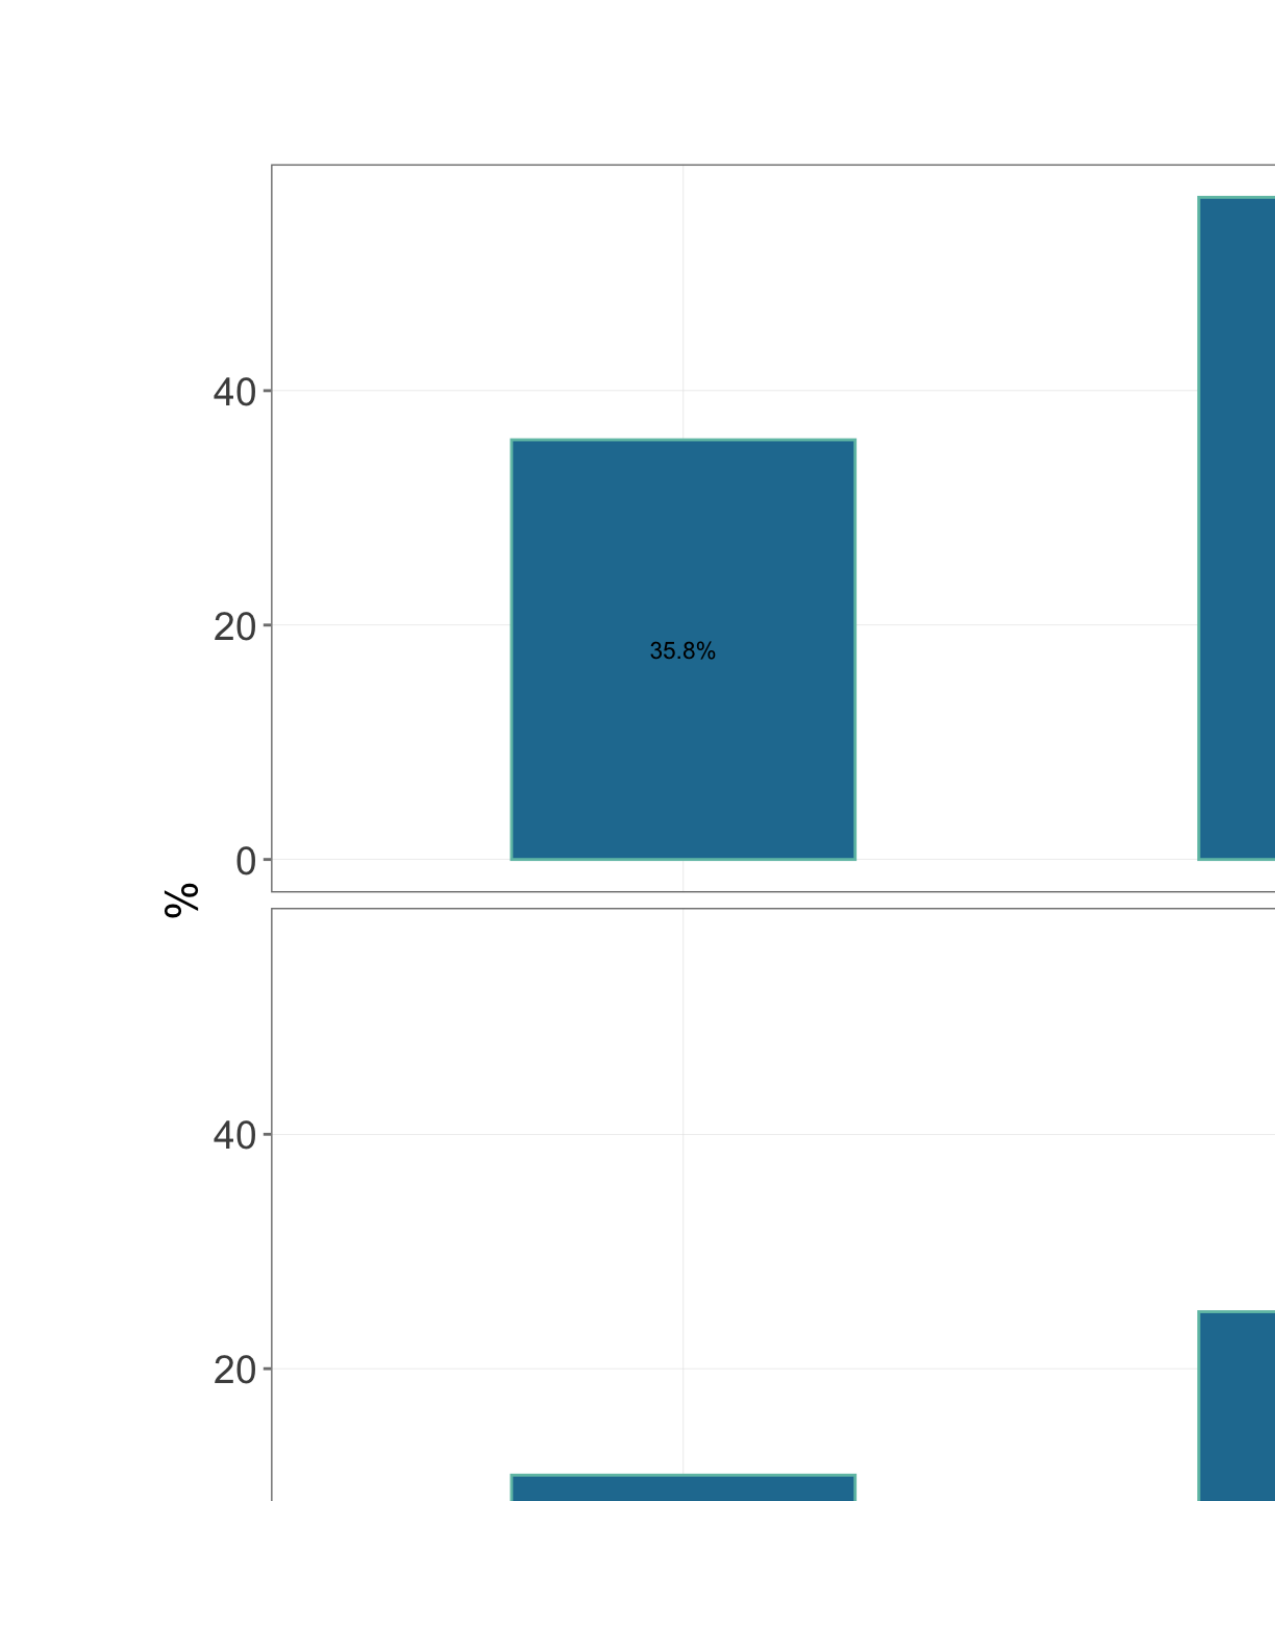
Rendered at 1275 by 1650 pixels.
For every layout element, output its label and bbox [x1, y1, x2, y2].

picture [150, 150, 1275, 1501]
